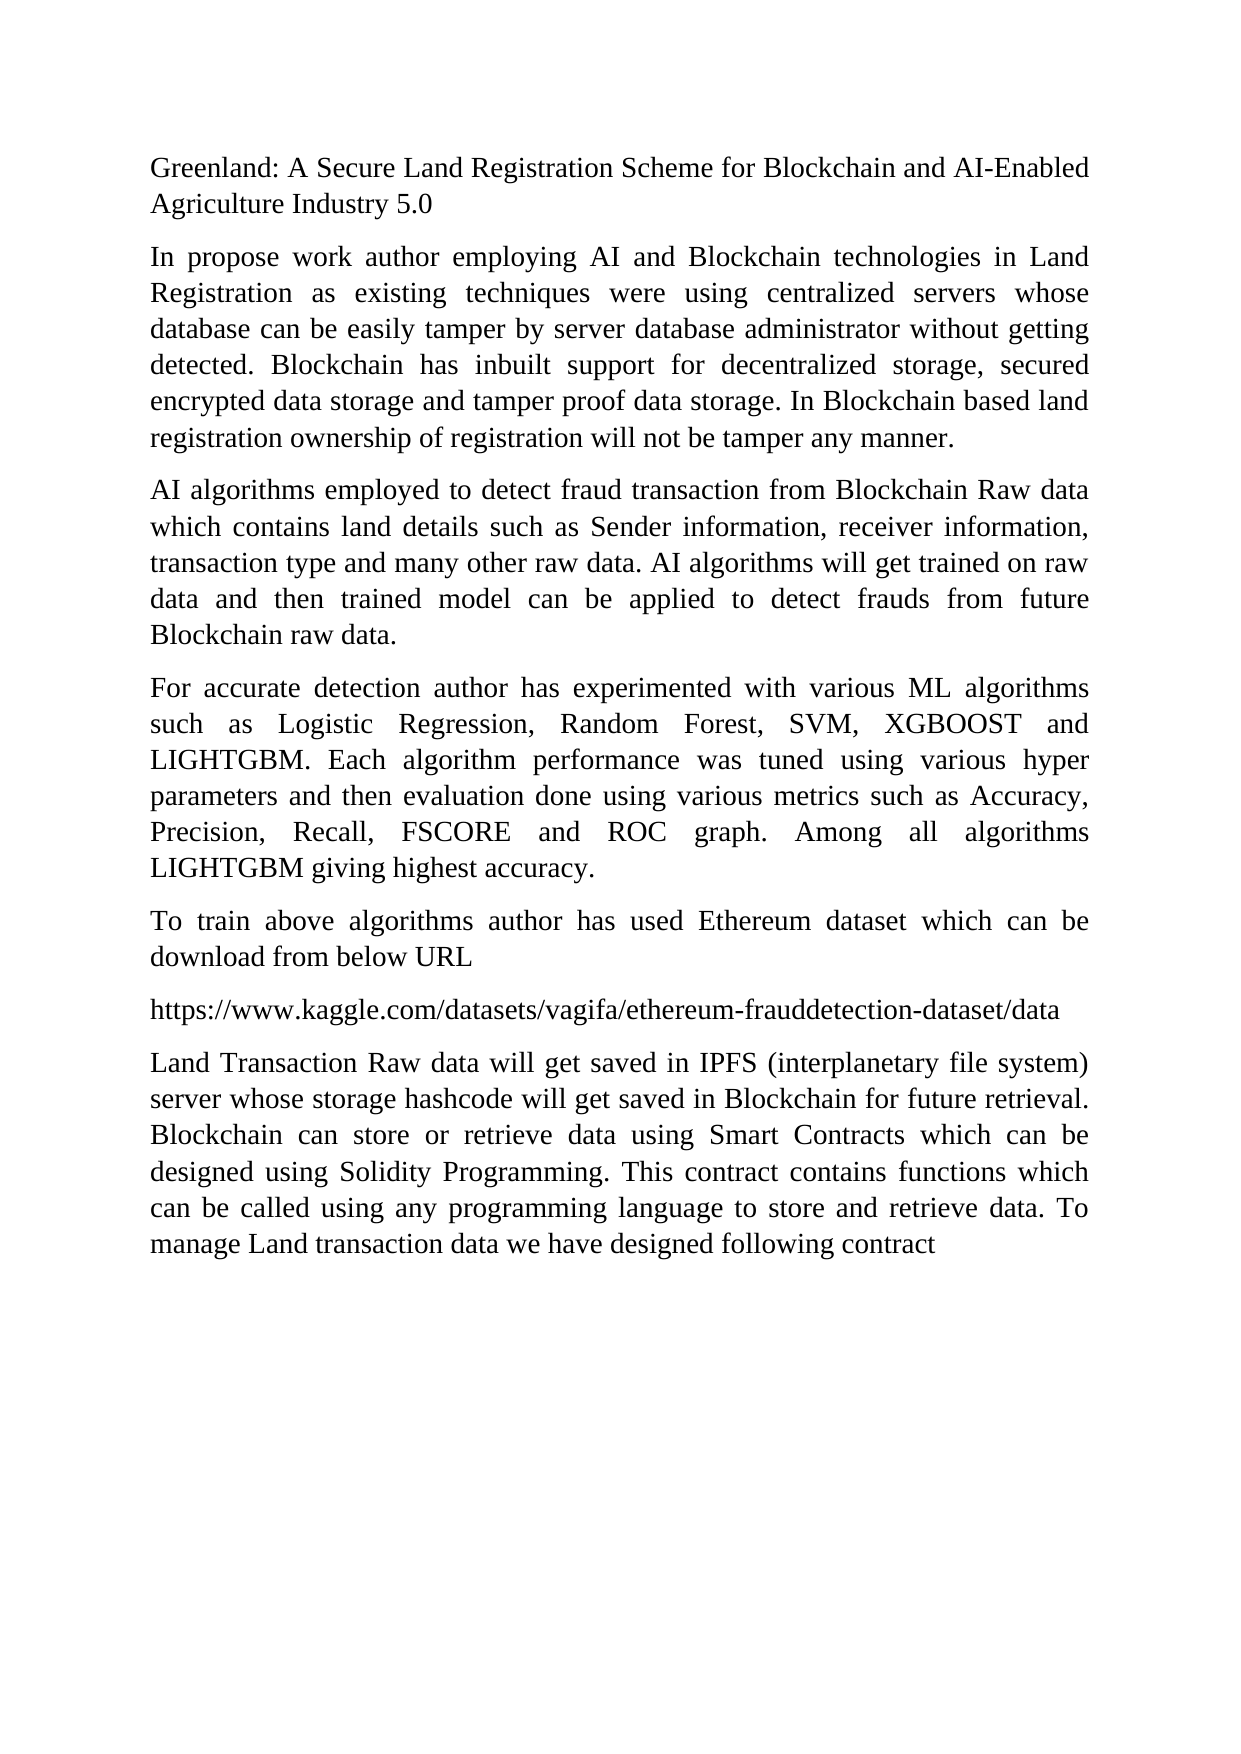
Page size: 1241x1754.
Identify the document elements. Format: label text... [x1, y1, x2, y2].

text In propose work author employing AI and Blockchain technologies in Land Registration as existing techniques were using centralized servers whose database can be easily tamper by server database administrator without getting detected. Blockchain has inbuilt support for decentralized storage, secured encrypted data storage and tamper proof data storage. In Blockchain based land registration ownership of registration will not be tamper any manner. [150, 239, 1090, 453]
text Land Transaction Raw data will get saved in IPFS (interplanetary file system) server whose storage hashcode will get saved in Blockchain for future retrieval. Blockchain can store or retrieve data using Smart Contracts which can be designed using Solidity Programming. This contract contains functions which can be called using any programming language to store and retrieve data. To manage Land transaction data we have designed following contract [150, 1045, 1090, 1259]
text For accurate detection author has experimented with various ML algorithms such as Logistic Regression, Random Forest, SVM, XGBOOST and LIGHTGBM. Each algorithm performance was tuned using various hyper parameters and then evaluation done using various metrics such as Accuracy, Precision, Recall, FSCORE and ROC graph. Among all algorithms LIGHTGBM giving highest accuracy. [150, 670, 1090, 884]
text Greenland: A Secure Land Registration Scheme for Blockchain and AI-Enabled Agriculture Industry 5.0 [150, 150, 1090, 220]
text To train above algorithms author has used Ethereum dataset which can be download from below URL [150, 903, 1090, 973]
text AI algorithms employed to detect fraud transaction from Blockchain Raw data which contains land details such as Sender information, receiver information, transaction type and many other raw data. AI algorithms will get trained on raw data and then trained model can be applied to detect frauds from future Blockchain raw data. [150, 472, 1090, 651]
text https://www.kaggle.com/datasets/vagifa/ethereum-frauddetection-dataset/data [150, 992, 1090, 1026]
